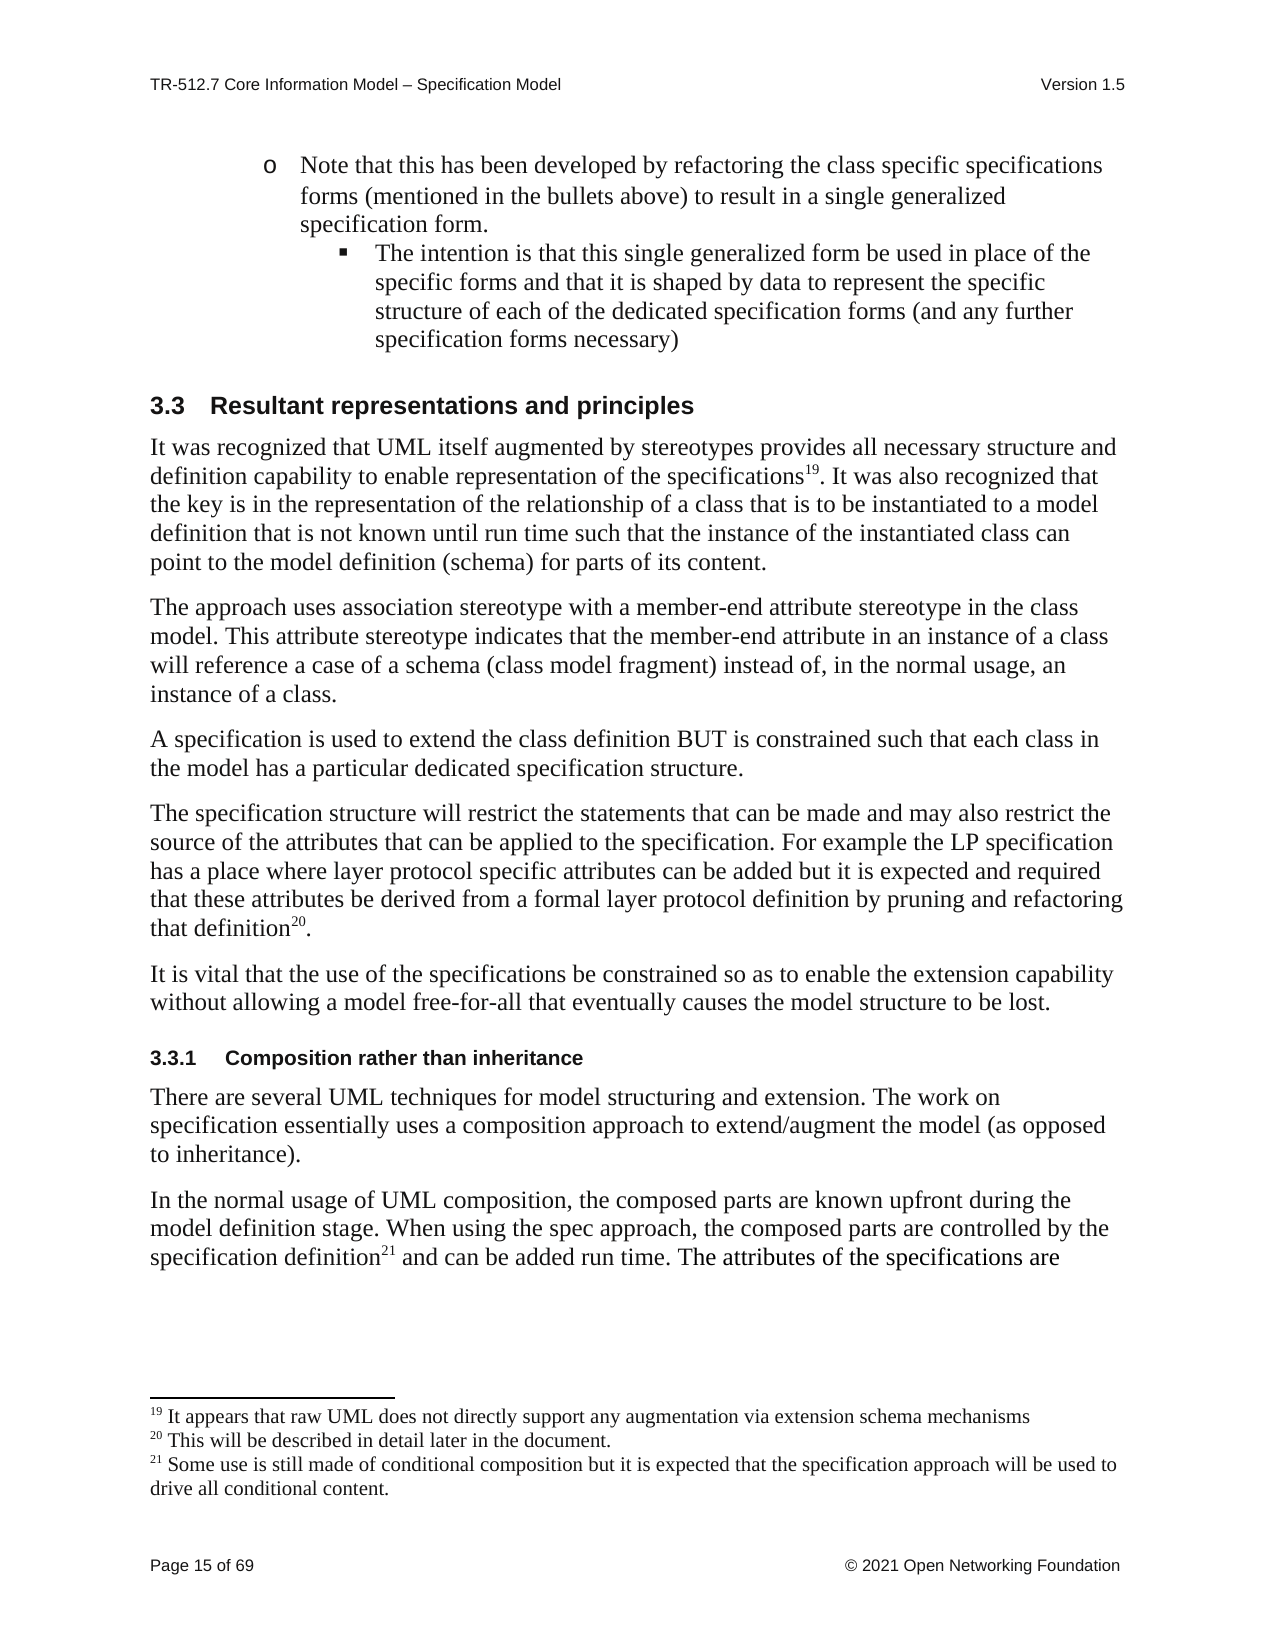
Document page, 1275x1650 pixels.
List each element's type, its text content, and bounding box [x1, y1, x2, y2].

text A specification is used to extend the class definition BUT is constrained such that each class in the model has a particular dedicated specification structure. [150, 724, 1125, 782]
list Note that this has been developed by refactoring the class specific specifications forms (mentioned in the bullets above) to result in a single generalized specification form. [262, 150, 1125, 238]
text It is vital that the use of the specifications be constrained so as to enable the extension capability without allowing a model free-for-all that eventually causes the model structure to be lost. [150, 959, 1125, 1016]
text There are several UML techniques for model structuring and extension. The work on specification essentially uses a composition approach to extend/augment the model (as opposed to inheritance). [150, 1082, 1125, 1168]
text The specification structure will restrict the statements that can be made and may also restrict the source of the attributes that can be applied to the specification. For example the LP specification has a place where layer protocol specific attributes can be added but it is expected and required that these attributes be derived from a formal layer protocol definition by pruning and refactoring that definition. [150, 798, 1125, 942]
subtitle Composition rather than inheritance [150, 1045, 1125, 1069]
subtitle Resultant representations and principles [150, 391, 1125, 419]
list The intention is that this single generalized form be used in place of the specific forms and that it is shaped by data to represent the specific structure of each of the dedicated specification forms (and any further specification forms necessary) [337, 238, 1125, 353]
text The approach uses association stereotype with a member-end attribute stereotype in the class model. This attribute stereotype indicates that the member-end attribute in an instance of a class will reference a case of a schema (class model fragment) instead of, in the normal usage, an instance of a class. [150, 592, 1125, 707]
text It was recognized that UML itself augmented by stereotypes provides all necessary structure and definition capability to enable representation of the specifications. It was also recognized that the key is in the representation of the relationship of a class that is to be instantiated to a model definition that is not known until run time such that the instance of the instantiated class can point to the model definition (schema) for parts of its content. [150, 432, 1125, 576]
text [150, 1185, 1125, 1271]
